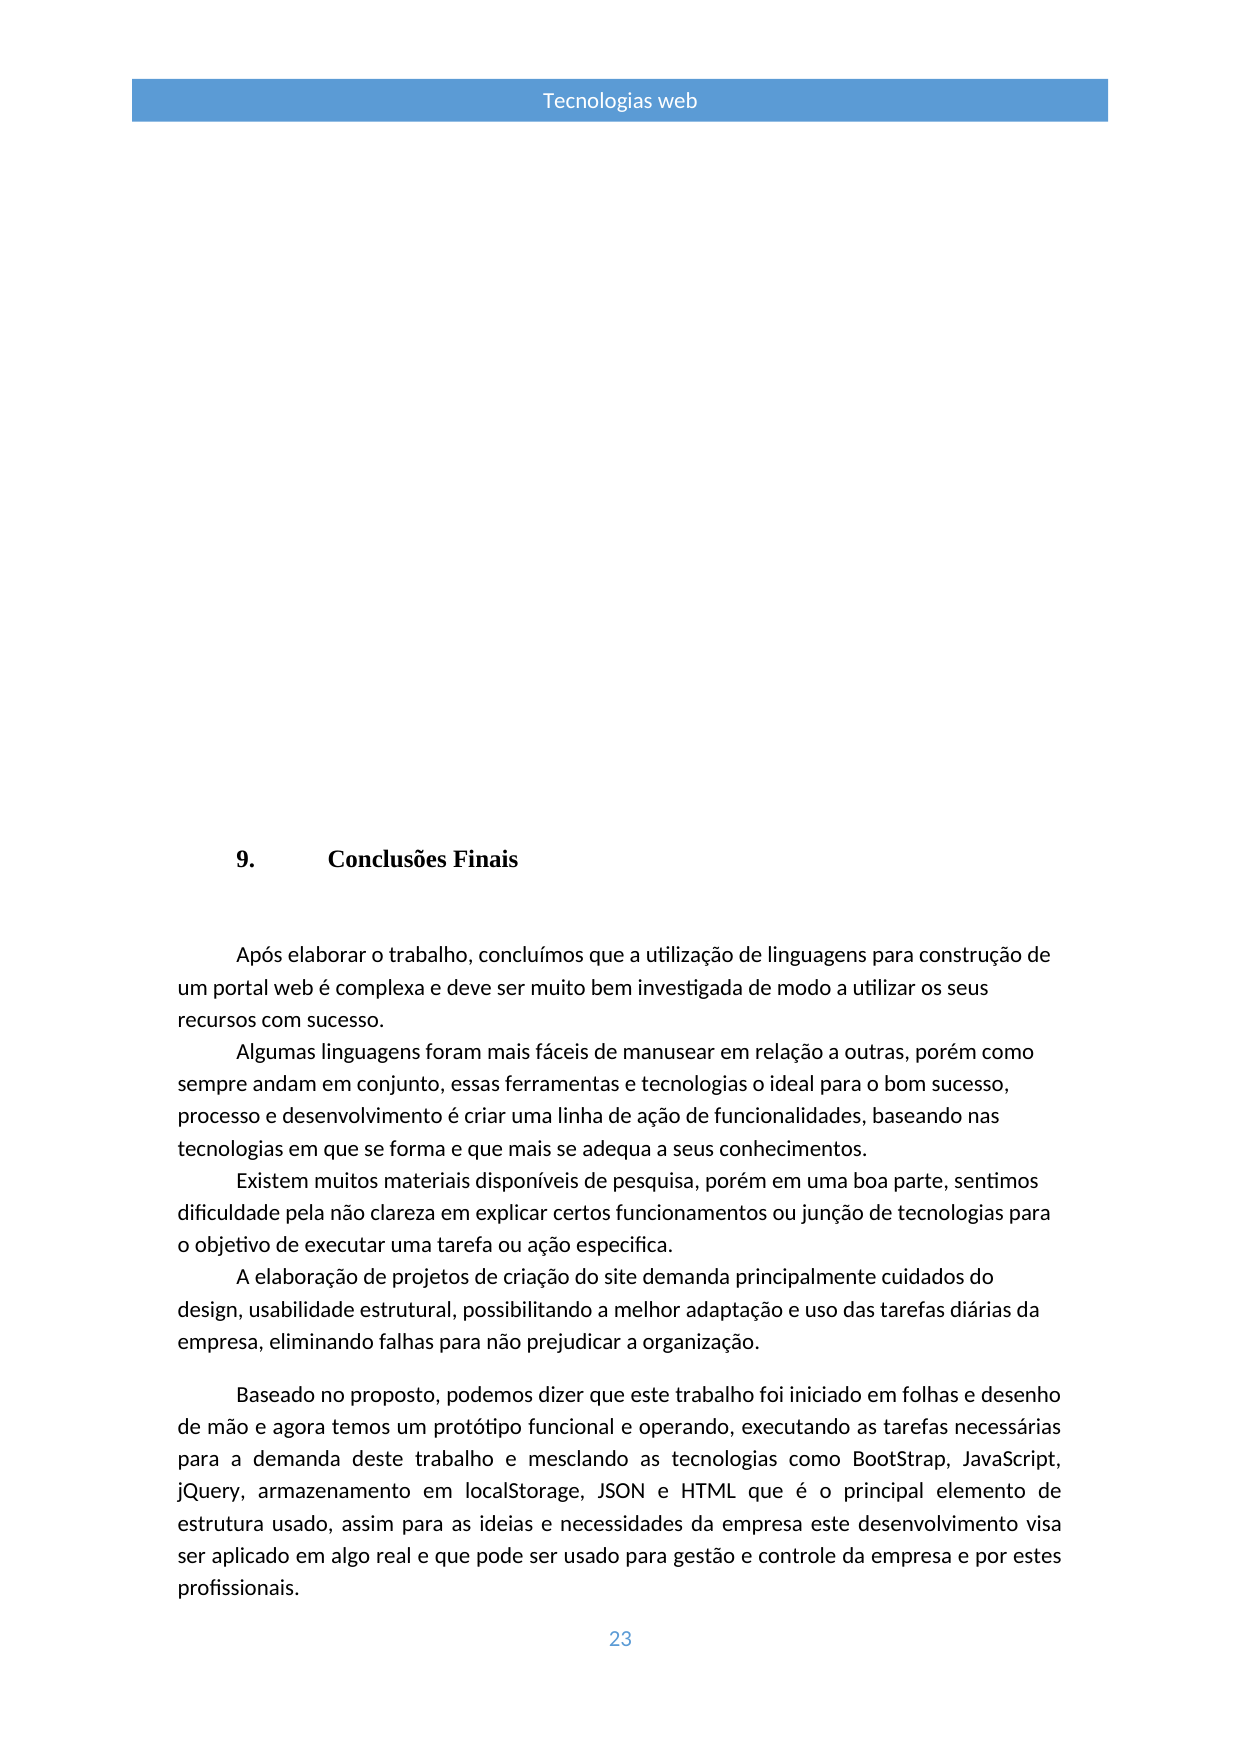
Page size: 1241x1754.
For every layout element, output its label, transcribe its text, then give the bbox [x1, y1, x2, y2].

list Existem muitos materiais disponíveis de pesquisa, porém em uma boa parte, sentimos dificuldade pela não clareza em explicar certos funcionamentos ou junção de tecnologias para o objetivo de executar uma tarefa ou ação especifica. [177, 1166, 1063, 1258]
subtitle Conclusões Finais [177, 844, 1063, 873]
list Após elaborar o trabalho, concluímos que a utilização de linguagens para construção de um portal web é complexa e deve ser muito bem investigada de modo a utilizar os seus recursos com sucesso. [177, 941, 1063, 1033]
list Algumas linguagens foram mais fáceis de manusear em relação a outras, porém como sempre andam em conjunto, essas ferramentas e tecnologias o ideal para o bom sucesso, processo e desenvolvimento é criar uma linha de ação de funcionalidades, baseando nas tecnologias em que se forma e que mais se adequa a seus conhecimentos. [177, 1037, 1063, 1162]
text Baseado no proposto, podemos dizer que este trabalho foi iniciado em folhas e desenho de mão e agora temos um protótipo funcional e operando, executando as tarefas necessárias para a demanda deste trabalho e mesclando as tecnologias como BootStrap, JavaScript, jQuery, armazenamento em localStorage, JSON e HTML que é o principal elemento de estrutura usado, assim para as ideias e necessidades da empresa este desenvolvimento visa ser aplicado em algo real e que pode ser usado para gestão e controle da empresa e por estes profissionais. [177, 1380, 1063, 1601]
list A elaboração de projetos de criação do site demanda principalmente cuidados do design, usabilidade estrutural, possibilitando a melhor adaptação e uso das tarefas diárias da empresa, eliminando falhas para não prejudicar a organização. [177, 1262, 1063, 1355]
